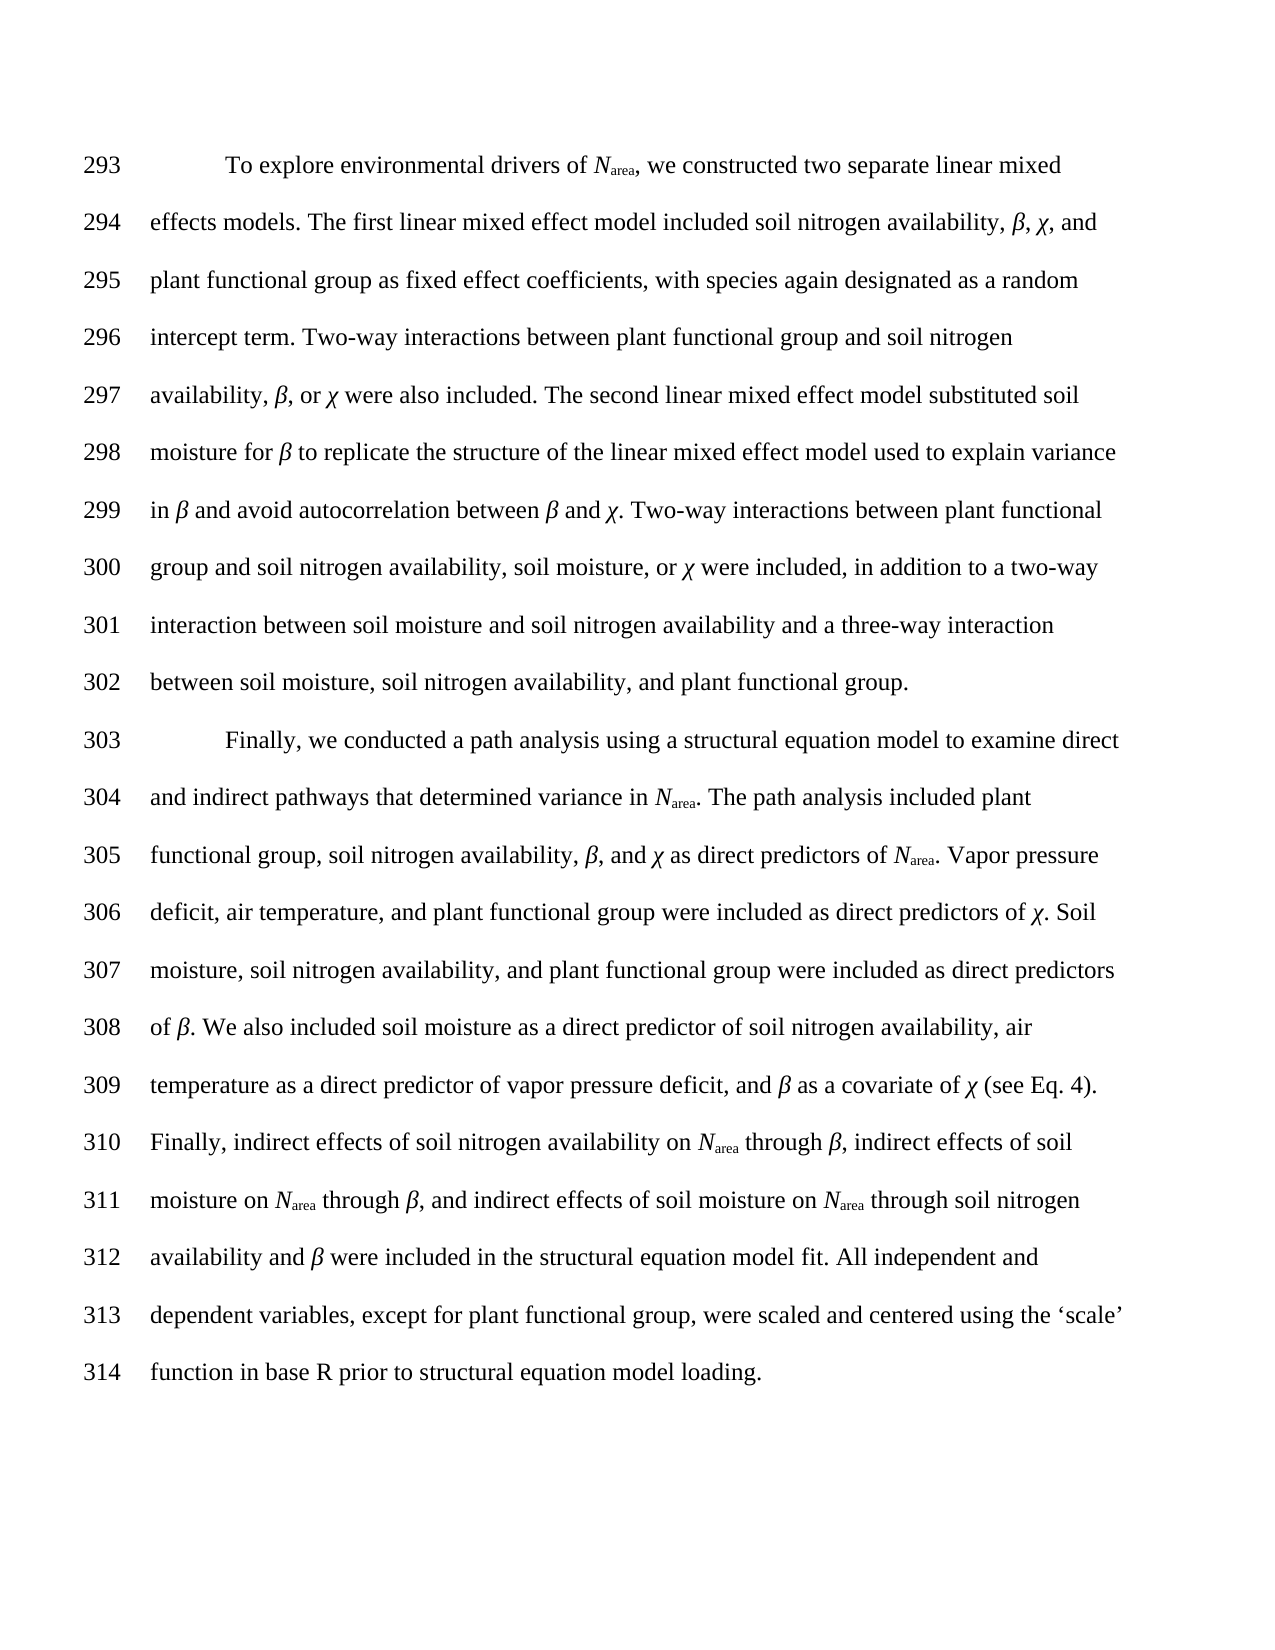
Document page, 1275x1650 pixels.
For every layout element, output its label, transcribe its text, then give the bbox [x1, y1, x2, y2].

text Finally, we conducted a path analysis using a structural equation model to examine direct and indirect pathways that determined variance in Narea. The path analysis included plant functional group, soil nitrogen availability, β, and χ as direct predictors of Narea. Vapor pressure deficit, air temperature, and plant functional group were included as direct predictors of χ. Soil moisture, soil nitrogen availability, and plant functional group were included as direct predictors of β. We also included soil moisture as a direct predictor of soil nitrogen availability, air temperature as a direct predictor of vapor pressure deficit, and β as a covariate of χ (see Eq. 4). Finally, indirect effects of soil nitrogen availability on Narea through β, indirect effects of soil moisture on Narea through β, and indirect effects of soil moisture on Narea through soil nitrogen availability and β were included in the structural equation model fit. All independent and dependent variables, except for plant functional group, were scaled and centered using the ‘scale’ function in base R prior to structural equation model loading. [150, 725, 1125, 1386]
text To explore environmental drivers of Narea, we constructed two separate linear mixed effects models. The first linear mixed effect model included soil nitrogen availability, β, χ, and plant functional group as fixed effect coefficients, with species again designated as a random intercept term. Two-way interactions between plant functional group and soil nitrogen availability, β, or χ were also included. The second linear mixed effect model substituted soil moisture for β to replicate the structure of the linear mixed effect model used to explain variance in β and avoid autocorrelation between β and χ. Two-way interactions between plant functional group and soil nitrogen availability, soil moisture, or χ were included, in addition to a two-way interaction between soil moisture and soil nitrogen availability and a three-way interaction between soil moisture, soil nitrogen availability, and plant functional group. [150, 150, 1125, 696]
